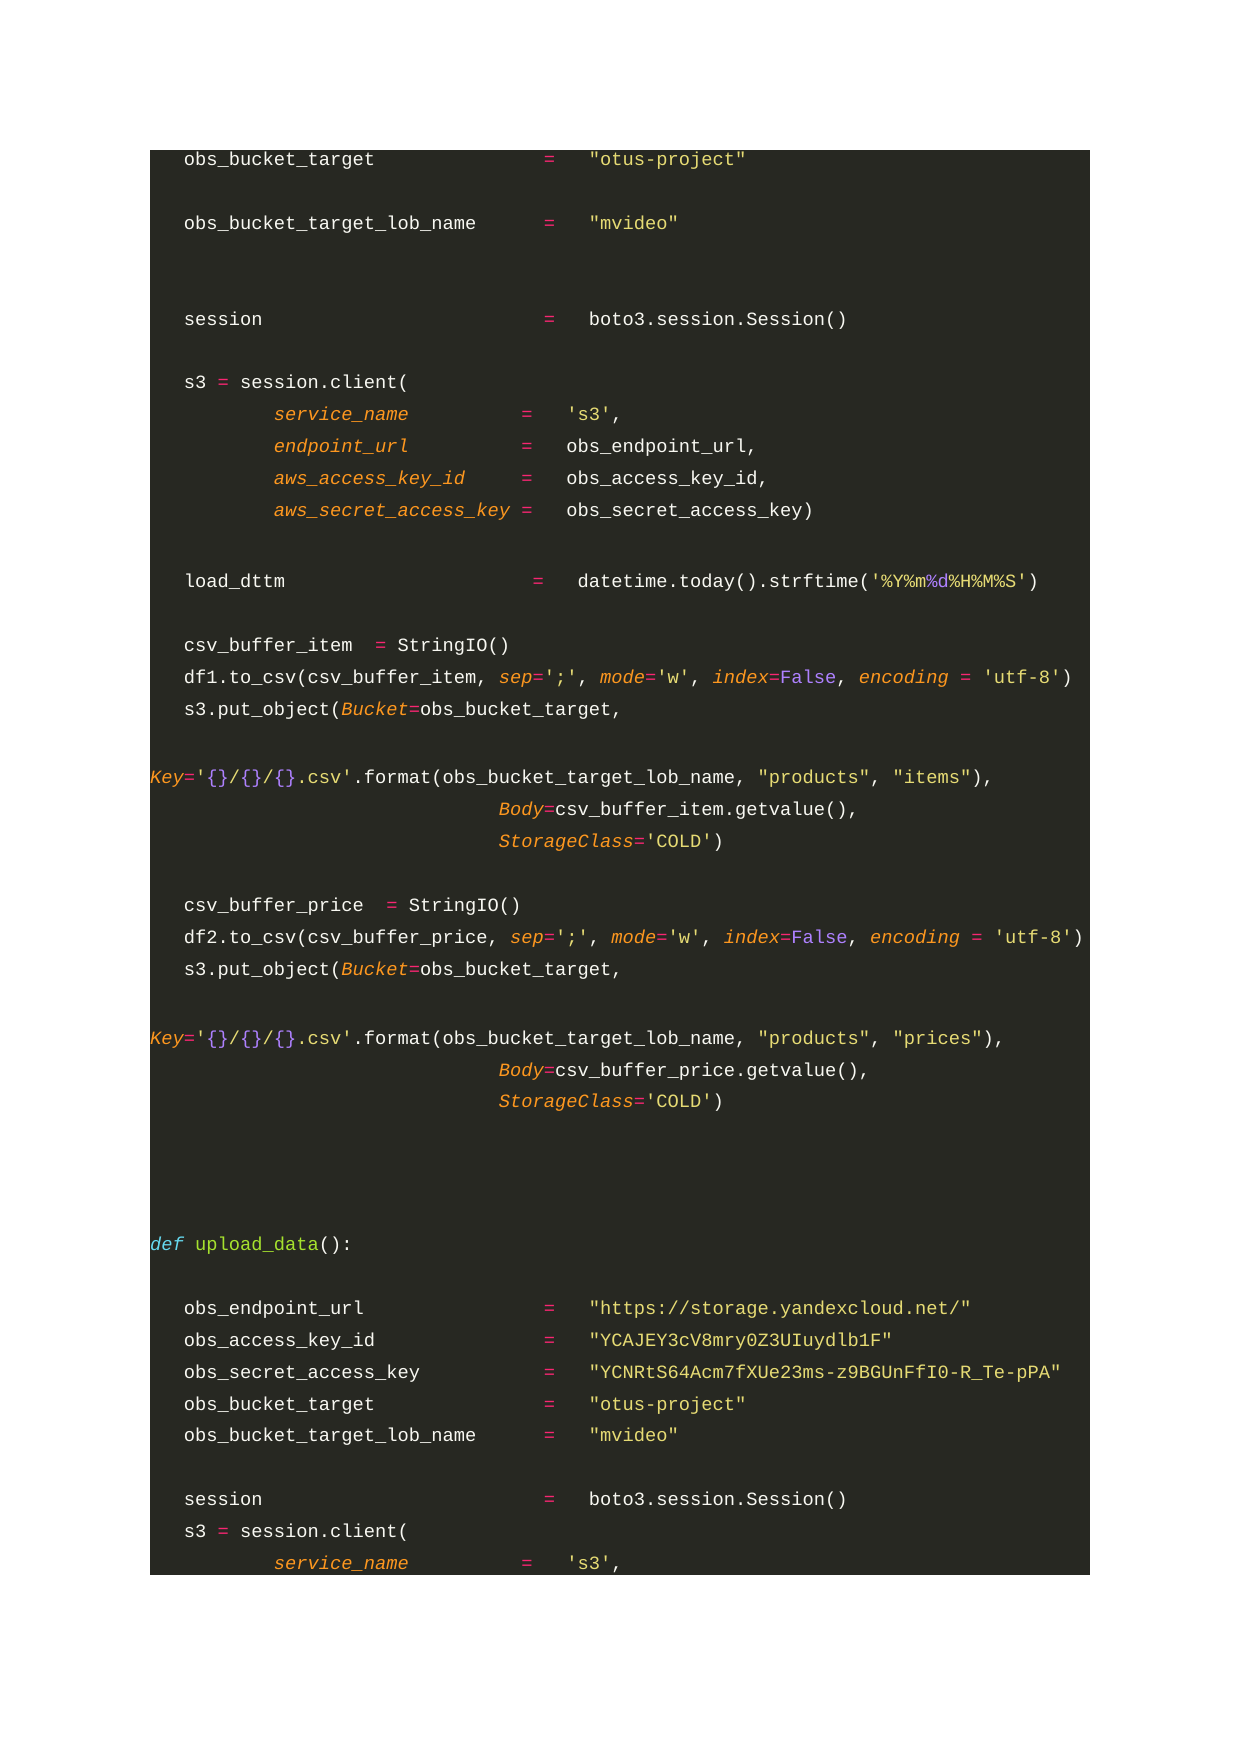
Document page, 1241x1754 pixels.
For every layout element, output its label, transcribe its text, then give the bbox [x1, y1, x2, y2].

text service_name = 's3', [150, 1554, 1090, 1575]
text df1.to_csv(csv_buffer_item, sep=';', mode='w', index=False, encoding = 'utf-8') [150, 668, 1090, 689]
text s3 = session.client( [150, 1522, 1090, 1543]
text service_name = 's3', [150, 405, 1090, 426]
text session = boto3.session.Session() [150, 1490, 1090, 1511]
text Key='{}/{}/{}.csv'.format(obs_bucket_target_lob_name, "products", "items"), [150, 731, 1090, 789]
text s3.put_object(Bucket=obs_bucket_target, [150, 959, 1090, 981]
text obs_bucket_target = "otus-project" [150, 1394, 1090, 1416]
text session = boto3.session.Session() [150, 309, 1090, 331]
text load_dttm = datetime.today().strftime('%Y%m%d%H%M%S') [150, 572, 1090, 593]
text csv_buffer_item = StringIO() [150, 636, 1090, 657]
text aws_access_key_id = obs_access_key_id, [150, 469, 1090, 490]
text obs_bucket_target_lob_name = "mvideo" [150, 214, 1090, 235]
text obs_bucket_target_lob_name = "mvideo" [150, 1426, 1090, 1447]
text aws_secret_access_key = obs_secret_access_key) [150, 501, 1090, 522]
text endpoint_url = obs_endpoint_url, [150, 437, 1090, 458]
text Key='{}/{}/{}.csv'.format(obs_bucket_target_lob_name, "products", "prices"), [150, 991, 1090, 1050]
text StorageClass='COLD') [150, 1092, 1090, 1113]
text obs_access_key_id = "YCAJEY3cV8mry0Z3UIuydlb1F" [150, 1331, 1090, 1352]
text def upload_data(): [150, 1235, 1090, 1256]
text csv_buffer_price = StringIO() [150, 896, 1090, 917]
text s3.put_object(Bucket=obs_bucket_target, [150, 699, 1090, 721]
text obs_endpoint_url = "https://storage.yandexcloud.net/" [150, 1299, 1090, 1320]
text Body=csv_buffer_item.getvalue(), [150, 800, 1090, 821]
text StorageClass='COLD') [150, 832, 1090, 853]
text obs_bucket_target = "otus-project" [150, 150, 1090, 171]
text s3 = session.client( [150, 373, 1090, 394]
text Body=csv_buffer_price.getvalue(), [150, 1060, 1090, 1082]
text df2.to_csv(csv_buffer_price, sep=';', mode='w', index=False, encoding = 'utf-8') [150, 928, 1090, 949]
text obs_secret_access_key = "YCNRtS64Acm7fXUe23ms-z9BGUnFfI0-R_Te-pPA" [150, 1362, 1090, 1384]
